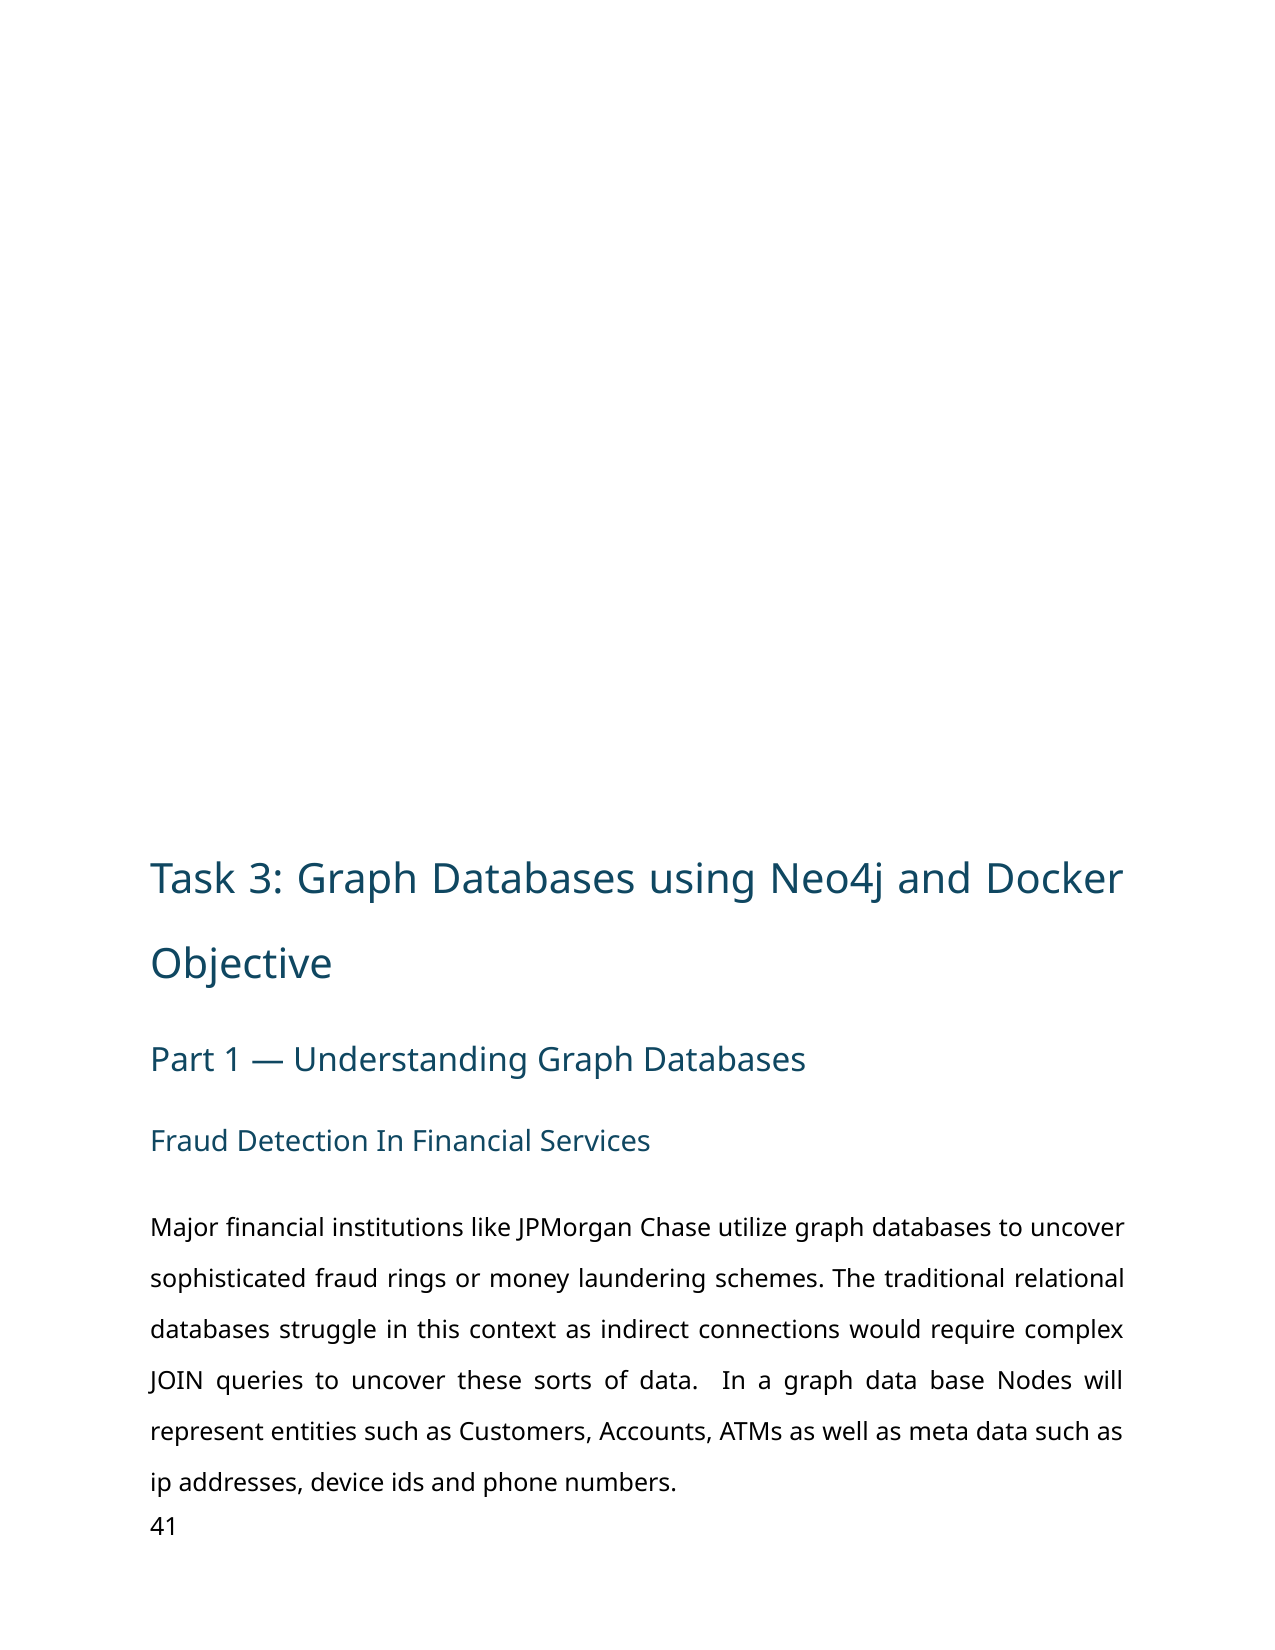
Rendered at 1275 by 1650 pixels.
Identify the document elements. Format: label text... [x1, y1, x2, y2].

subtitle Task 3: Graph Databases using Neo4j and Docker Objective [150, 849, 1125, 991]
text Major financial institutions like JPMorgan Chase utilize graph databases to uncover sophisticated fraud rings or money laundering schemes. The traditional relational databases struggle in this context as indirect connections would require complex JOIN queries to uncover these sorts of data. In a graph data base Nodes will represent entities such as Customers, Accounts, ATMs as well as meta data such as ip addresses, device ids and phone numbers. [150, 1209, 1125, 1498]
subtitle Fraud Detection In Financial Services [150, 1121, 1125, 1160]
subtitle Part 1 — Understanding Graph Databases [150, 1036, 1125, 1081]
